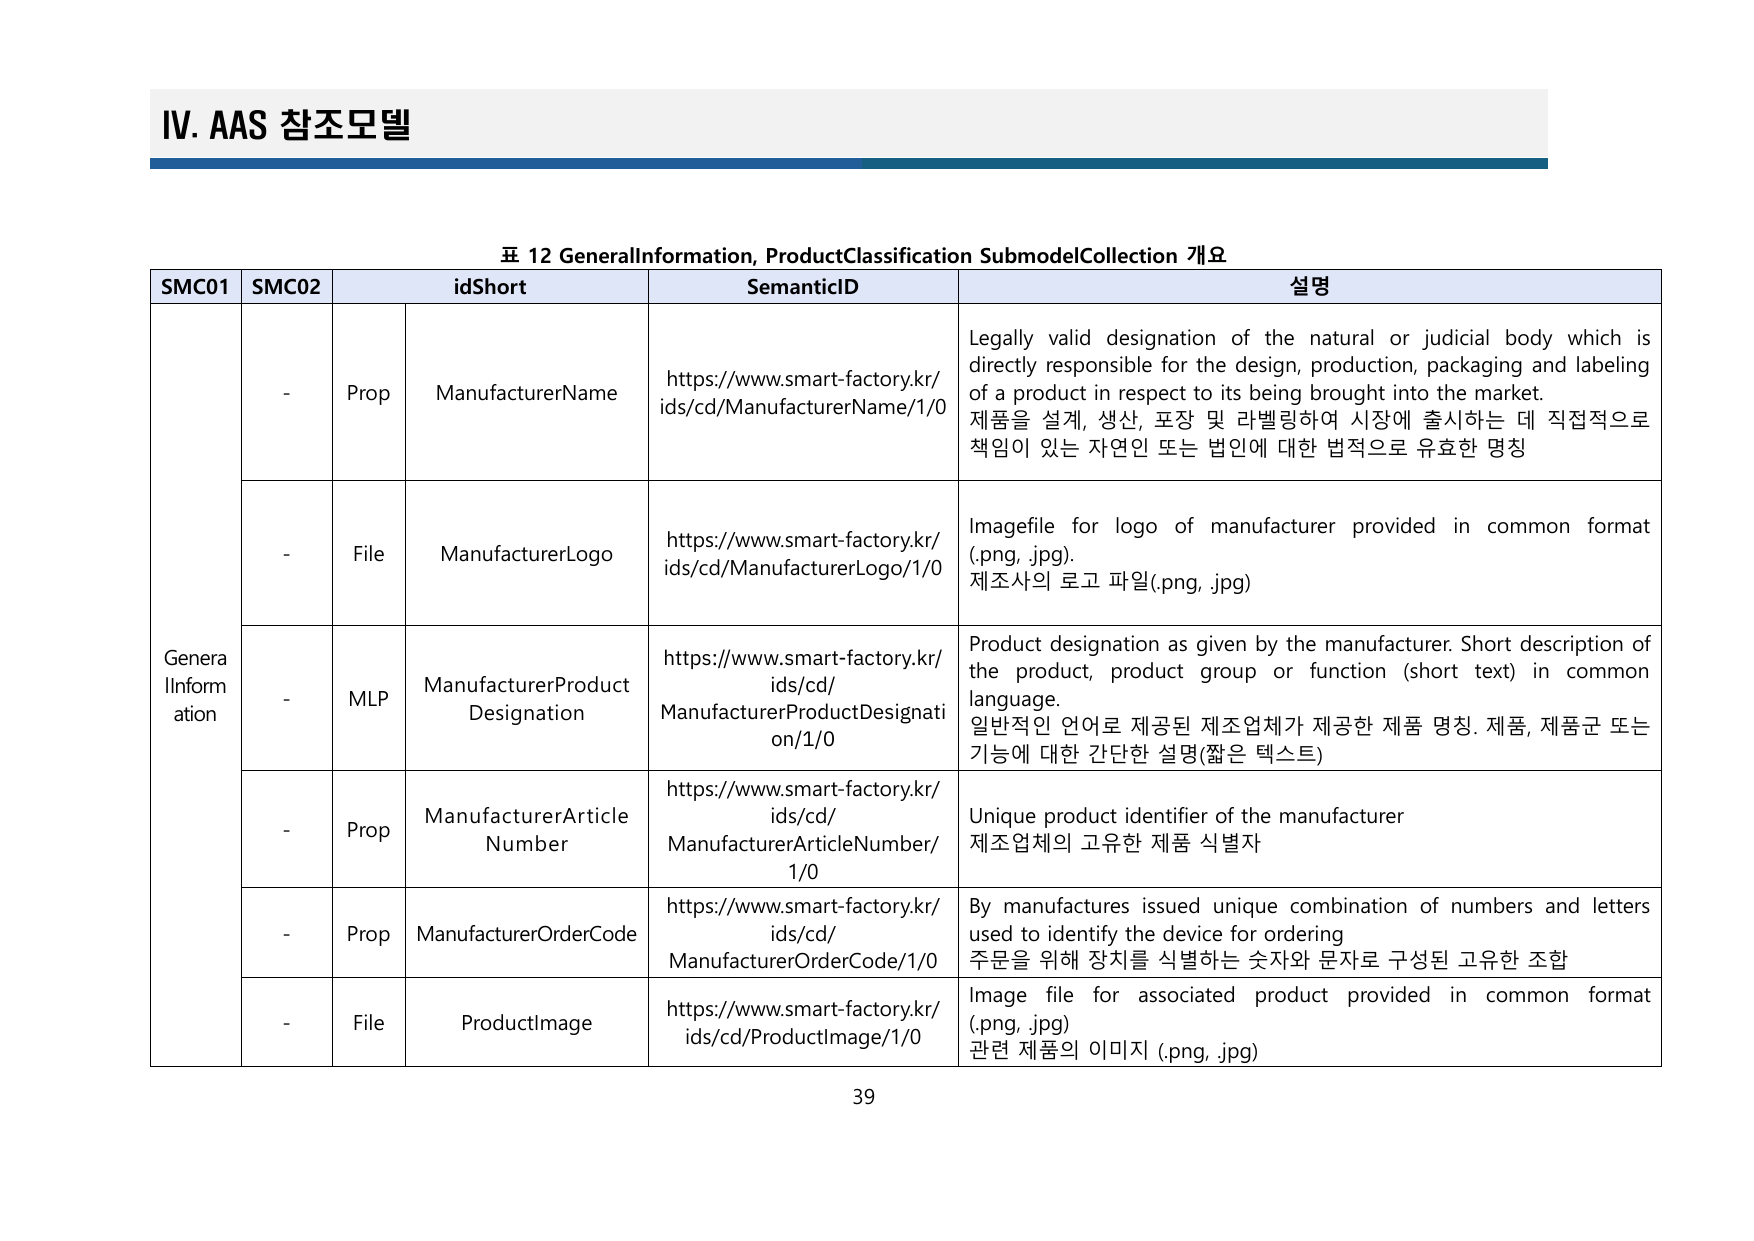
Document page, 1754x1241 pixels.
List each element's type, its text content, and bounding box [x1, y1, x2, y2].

table_header SMC01 [151, 270, 241, 303]
table_cell https://www.smart-factory.kr/ids/cd/ManufacturerArticleNumber/1/0 [649, 771, 958, 887]
table_cell Legally valid designation of the natural or judicial body which is directly responsible for the design, production, packaging and labeling of a product in respect to its being brought into the market. 제품을 설계, 생산, 포장 및 라벨링하여 시장에 출시하는 데 직접적으로 책임이 있는 자연인 또는 법인에 대한 법적으로 유효한 명칭 [959, 304, 1661, 480]
table_cell ManufacturerOrderCode [406, 888, 648, 977]
table_header idShort [333, 270, 648, 303]
table_cell - [242, 888, 332, 977]
table_cell File [333, 481, 405, 625]
table_cell Imagefile for logo of manufacturer provided in common format (.png, .jpg). 제조사의 로고 파일(.png, .jpg) [959, 481, 1661, 625]
table_cell File [333, 978, 405, 1066]
table_cell ManufacturerProductDesignation [406, 626, 648, 770]
table_cell Unique product identifier of the manufacturer 제조업체의 고유한 제품 식별자 [959, 771, 1661, 887]
table_cell Image file for associated product provided in common format (.png, .jpg) 관련 제품의 이미지 (.png, .jpg) [959, 978, 1661, 1066]
table_header SMC02 [242, 270, 332, 303]
table_cell By manufactures issued unique combination of numbers and letters used to identify the device for ordering 주문을 위해 장치를 식별하는 숫자와 문자로 구성된 고유한 조합 [959, 888, 1661, 977]
table_cell https://www.smart-factory.kr/ids/cd/ManufacturerName/1/0 [649, 304, 958, 480]
table_cell https://www.smart-factory.kr/ids/cd/ManufacturerOrderCode/1/0 [649, 888, 958, 977]
table_cell Product designation as given by the manufacturer. Short description of the product, product group or function (short text) in common language. 일반적인 언어로 제공된 제조업체가 제공한 제품 명칭. 제품, 제품군 또는 기능에 대한 간단한 설명(짧은 텍스트) [959, 626, 1661, 770]
table_cell MLP [333, 626, 405, 770]
table_cell Prop [333, 304, 405, 480]
table_cell https://www.smart-factory.kr/ids/cd/ProductImage/1/0 [649, 978, 958, 1066]
table_cell - [242, 304, 332, 480]
table_header 설명 [959, 270, 1661, 303]
table_cell ManufacturerName [406, 304, 648, 480]
table_cell ProductImage [406, 978, 648, 1066]
table_cell https://www.smart-factory.kr/ids/cd/ManufacturerProductDesignation/1/0 [649, 626, 958, 770]
table_header SemanticID [649, 270, 958, 303]
table_cell Prop [333, 888, 405, 977]
table_cell - [242, 626, 332, 770]
table_cell https://www.smart-factory.kr/ids/cd/ManufacturerLogo/1/0 [649, 481, 958, 625]
table_cell ManufacturerArticleNumber [406, 771, 648, 887]
table_cell GeneralInformation [151, 304, 241, 1066]
table_cell Prop [333, 771, 405, 887]
table_cell - [242, 978, 332, 1066]
table_cell ManufacturerLogo [406, 481, 648, 625]
table_cell - [242, 481, 332, 625]
table_cell - [242, 771, 332, 887]
